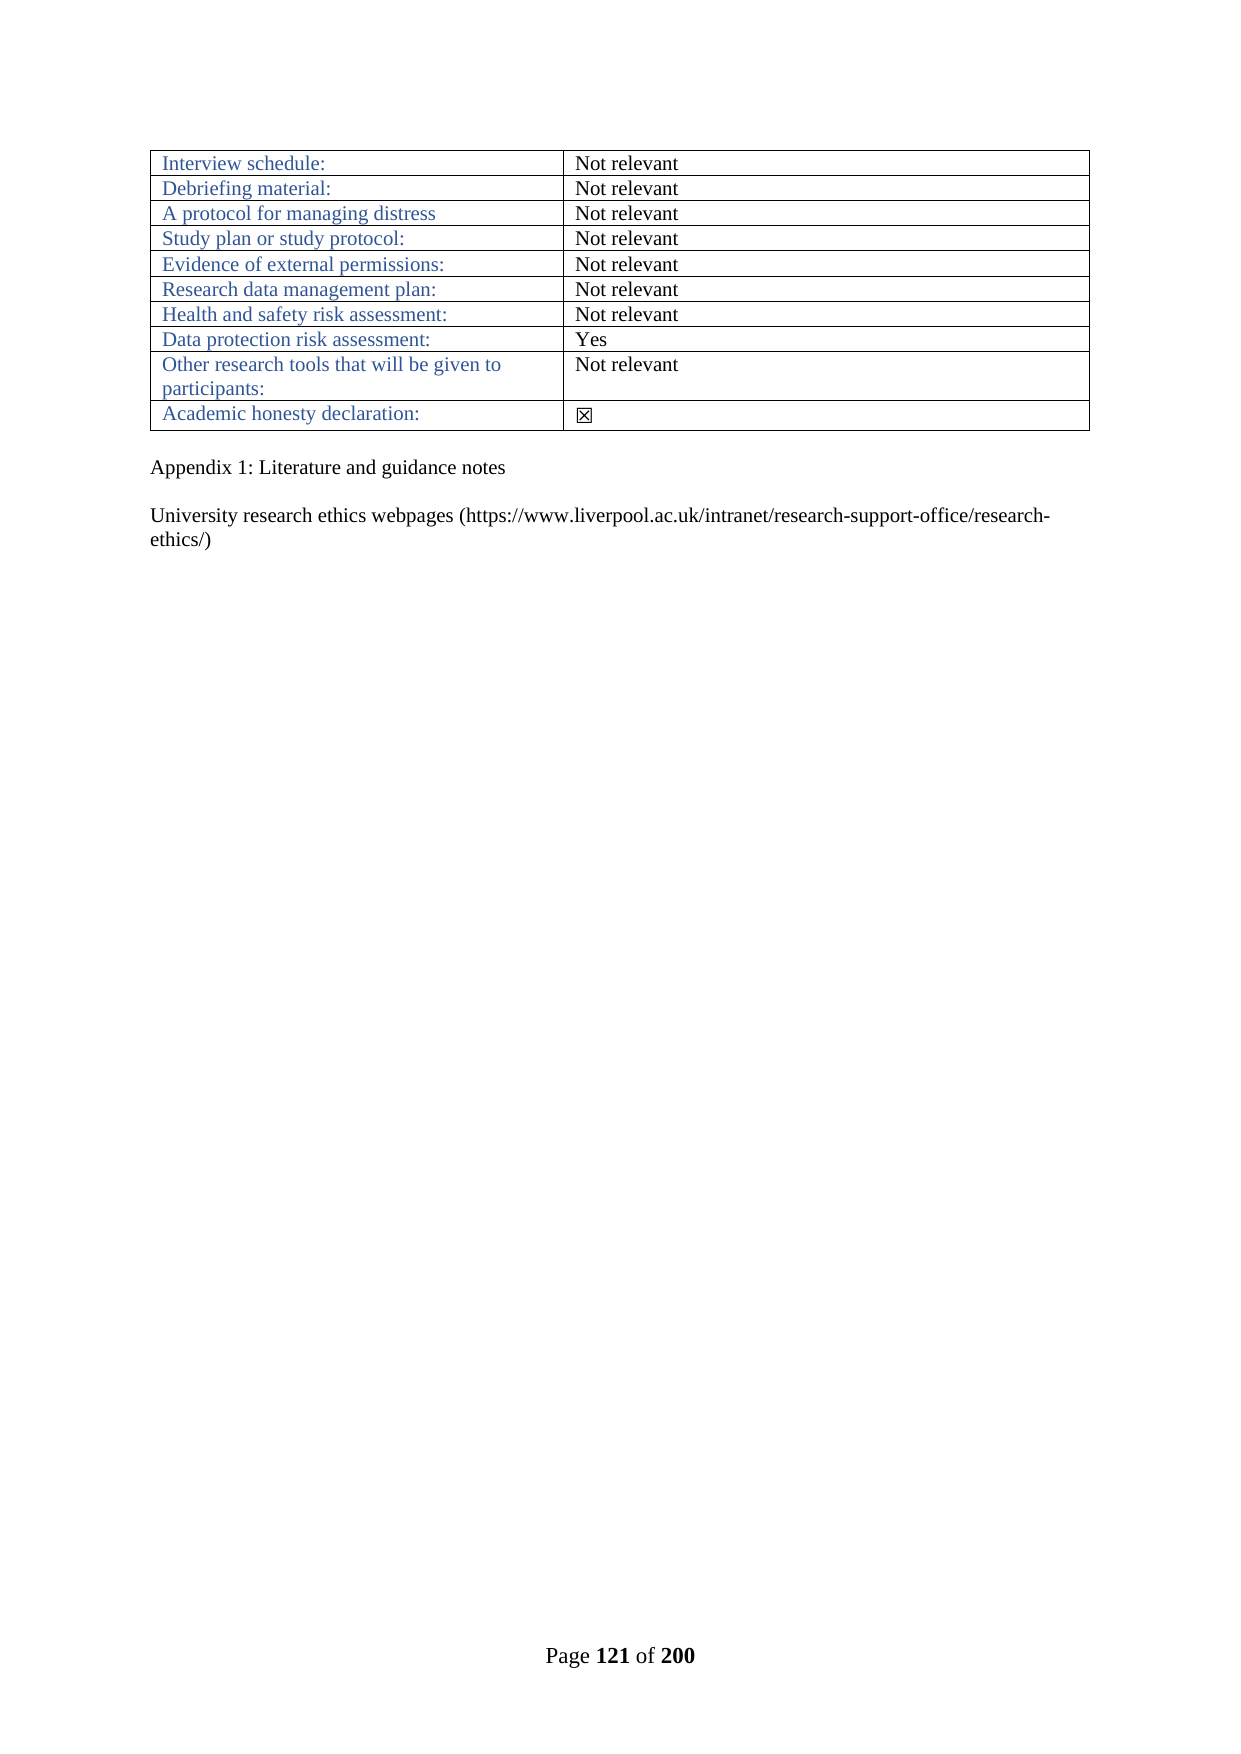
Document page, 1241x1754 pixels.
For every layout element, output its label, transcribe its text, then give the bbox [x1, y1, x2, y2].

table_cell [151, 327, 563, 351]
text University research ethics webpages (https://www.liverpool.ac.uk/intranet/research-support-office/research-ethics/) [150, 503, 1090, 551]
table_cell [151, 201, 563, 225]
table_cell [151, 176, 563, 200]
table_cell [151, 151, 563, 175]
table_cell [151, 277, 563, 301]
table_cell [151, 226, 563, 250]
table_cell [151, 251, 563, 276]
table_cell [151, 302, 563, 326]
text Appendix 1: Literature and guidance notes [150, 454, 1090, 479]
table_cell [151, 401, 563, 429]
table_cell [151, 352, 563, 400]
